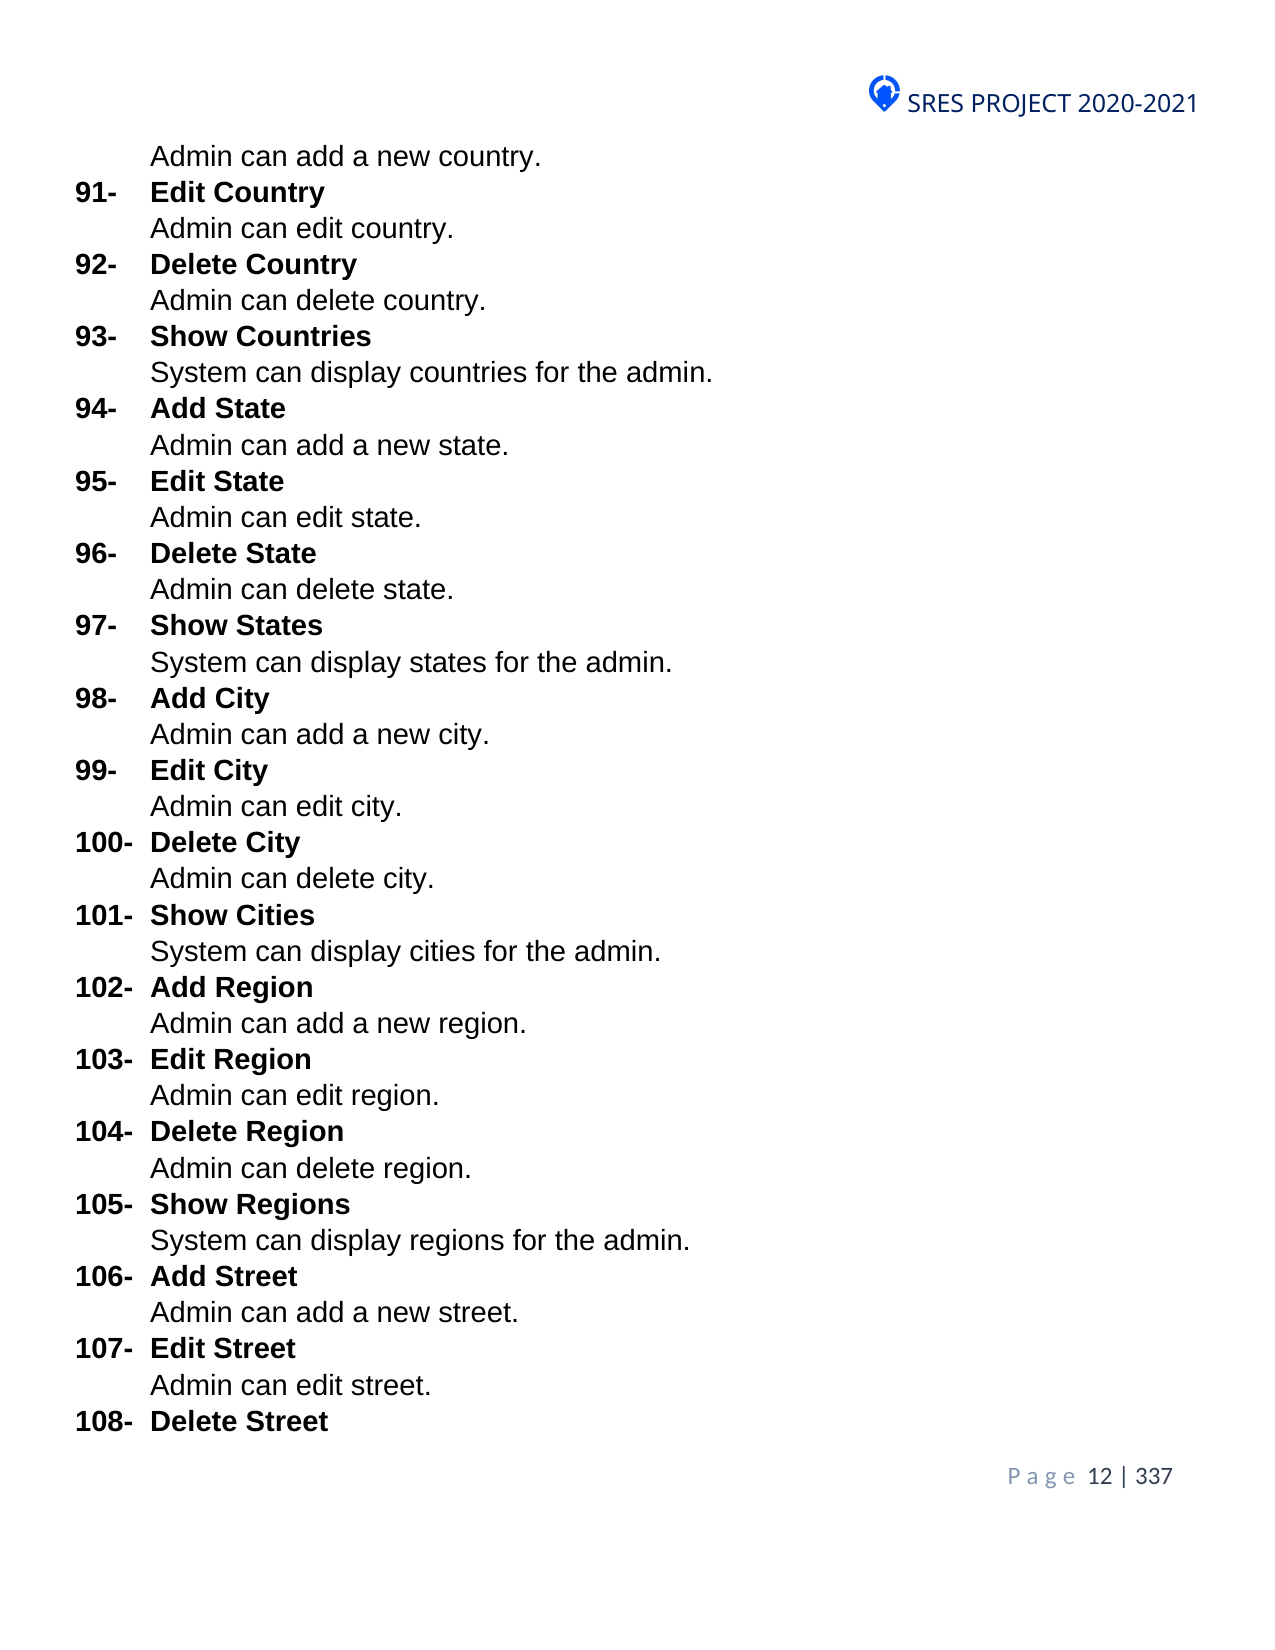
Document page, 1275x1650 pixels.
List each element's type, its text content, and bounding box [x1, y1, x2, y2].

list Add Street [75, 1259, 1200, 1293]
list Admin can delete country. [150, 283, 1200, 317]
list Edit Region [75, 1042, 1200, 1076]
list Admin can edit country. [150, 211, 1200, 244]
list Delete City [75, 825, 1200, 859]
list Admin can edit state. [150, 500, 1200, 533]
list System can display countries for the admin. [150, 355, 1200, 389]
list Admin can add a new country. [150, 138, 1200, 172]
list Edit Street [75, 1331, 1200, 1365]
list Admin can add a new region. [150, 1006, 1200, 1039]
list Admin can delete region. [150, 1151, 1200, 1184]
list Show Cities [75, 898, 1200, 931]
list System can display cities for the admin. [150, 934, 1200, 967]
list Add Region [75, 970, 1200, 1003]
list Show Regions [75, 1187, 1200, 1220]
list Add State [75, 392, 1200, 425]
list Admin can add a new state. [150, 428, 1200, 461]
list Add City [75, 681, 1200, 714]
list Edit City [75, 753, 1200, 787]
list System can display states for the admin. [150, 644, 1200, 678]
list Show States [75, 608, 1200, 642]
list Edit State [75, 464, 1200, 497]
list System can display regions for the admin. [150, 1223, 1200, 1256]
list Delete Region [75, 1114, 1200, 1148]
list Delete Street [75, 1404, 1200, 1437]
list Admin can edit region. [150, 1078, 1200, 1112]
list Delete Country [75, 247, 1200, 281]
list Show Countries [75, 319, 1200, 353]
list Admin can delete city. [150, 861, 1200, 895]
list Edit Country [75, 175, 1200, 208]
list Admin can add a new street. [150, 1295, 1200, 1329]
list Admin can edit street. [150, 1367, 1200, 1401]
list Admin can add a new city. [150, 717, 1200, 750]
list Admin can edit city. [150, 789, 1200, 823]
picture [868, 75, 901, 113]
list Admin can delete state. [150, 572, 1200, 606]
list Delete State [75, 536, 1200, 570]
